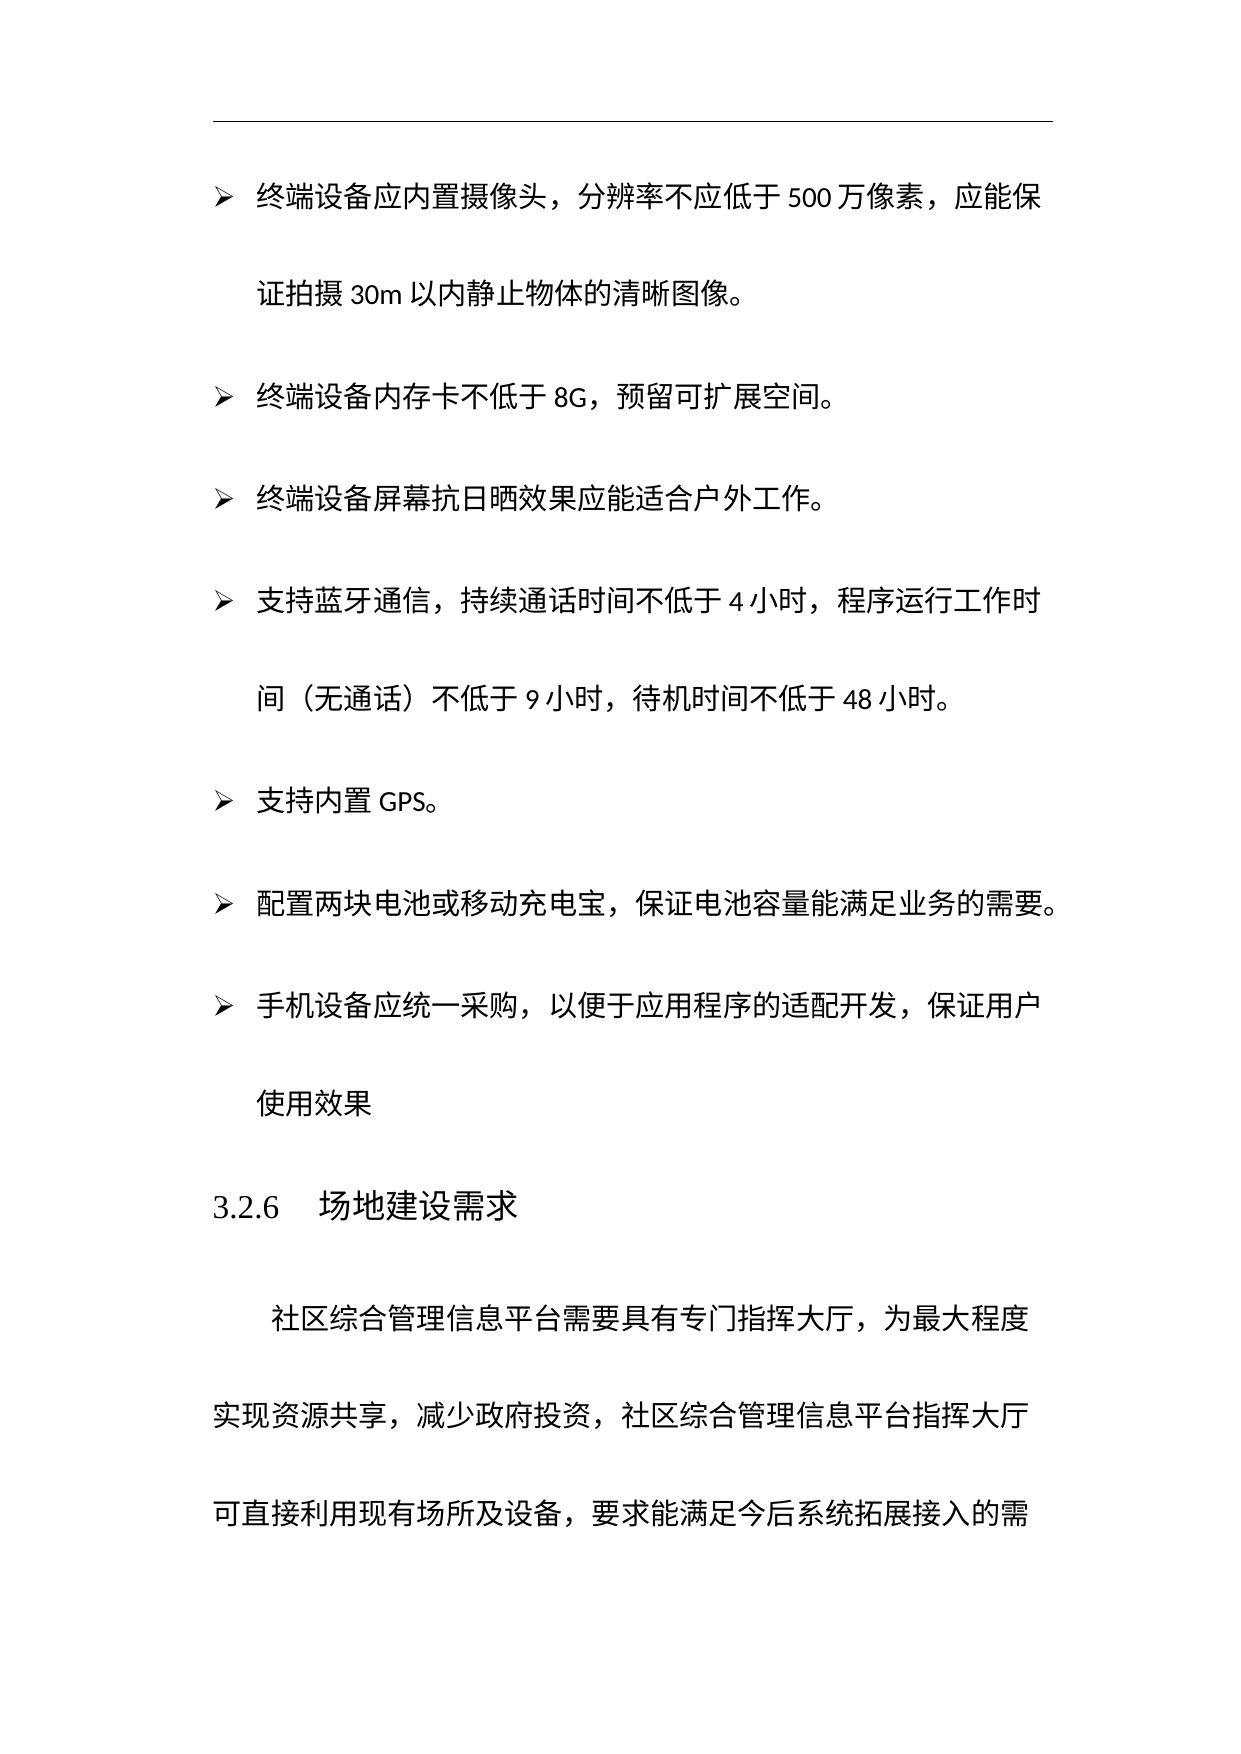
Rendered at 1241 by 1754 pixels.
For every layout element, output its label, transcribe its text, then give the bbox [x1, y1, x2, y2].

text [212, 1284, 1053, 1544]
list 支持蓝牙通信，持续通话时间不低于4小时，程序运行工作时间（无通话）不低于9小时，待机时间不低于48小时。 [212, 567, 1053, 729]
list 配置两块电池或移动充电宝，保证电池容量能满足业务的需要。 [212, 869, 1053, 934]
list 支持内置GPS。 [212, 767, 1053, 832]
list 终端设备应内置摄像头，分辨率不应低于500万像素，应能保证拍摄30m以内静止物体的清晰图像。 [212, 162, 1053, 324]
subtitle 场地建设需求 [212, 1171, 1053, 1236]
list 手机设备应统一采购，以便于应用程序的适配开发，保证用户使用效果 [212, 971, 1053, 1134]
list 终端设备内存卡不低于8G，预留可扩展空间。 [212, 362, 1053, 427]
list 终端设备屏幕抗日晒效果应能适合户外工作。 [212, 464, 1053, 529]
